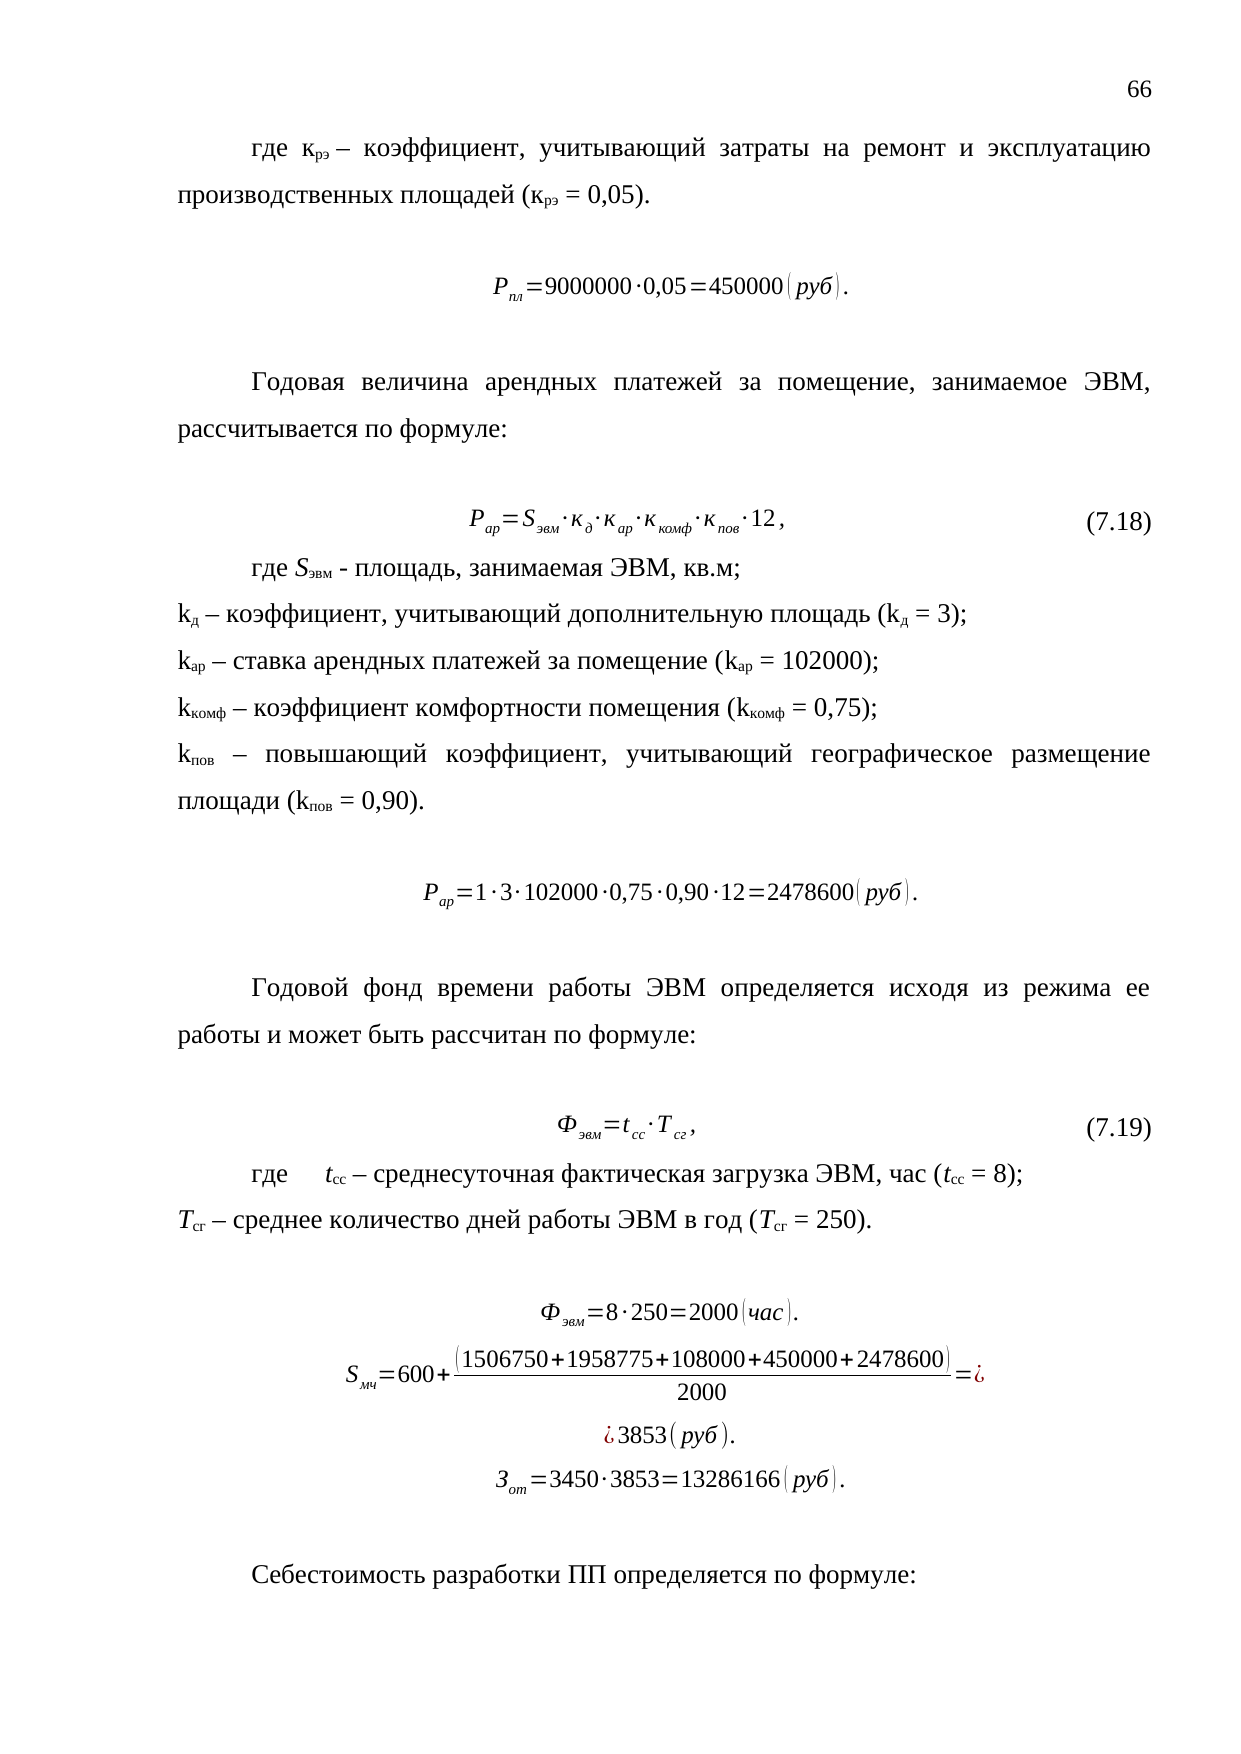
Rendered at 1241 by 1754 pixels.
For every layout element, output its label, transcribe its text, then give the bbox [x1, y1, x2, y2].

text Себестоимость разработки ПП определяется по формуле: [177, 1558, 1152, 1589]
text kкомф – коэффициент комфортности помещения (kкомф = 0,75); [177, 691, 1152, 722]
text kд – коэффициент, учитывающий дополнительную площадь (kд = 3); [177, 597, 1152, 628]
table_header [177, 271, 1152, 318]
table_header [177, 1297, 1152, 1344]
table_header [177, 505, 1075, 551]
text Годовая величина арендных платежей за помещение, занимаемое ЭВМ, рассчитывается по формуле: [177, 365, 1152, 443]
table_header [177, 877, 1152, 924]
text Тсг – среднее количество дней работы ЭВМ в год (Тсг = 250). [177, 1203, 1152, 1234]
text где крэ – коэффициент, учитывающий затраты на ремонт и эксплуатацию производственных площадей (крэ = 0,05). [177, 131, 1152, 209]
table_header [177, 1111, 1075, 1157]
text Годовой фонд времени работы ЭВМ определяется исходя из режима ее работы и может быть рассчитан по формуле: [177, 971, 1152, 1049]
table_header (7.18) [1075, 505, 1152, 551]
table_header (7.19) [1075, 1111, 1152, 1157]
text где tсс – среднесуточная фактическая загрузка ЭВМ, час (tсс = 8); [177, 1157, 1152, 1188]
text где Sэвм - площадь, занимаемая ЭВМ, кв.м; [177, 551, 1152, 582]
text kар – ставка арендных платежей за помещение (kар = 102000); [177, 644, 1152, 675]
text kпов – повышающий коэффициент, учитывающий географическое размещение площади (kпов = 0,90). [177, 737, 1152, 815]
table_cell [177, 1464, 1152, 1511]
table_cell [177, 1344, 1152, 1464]
